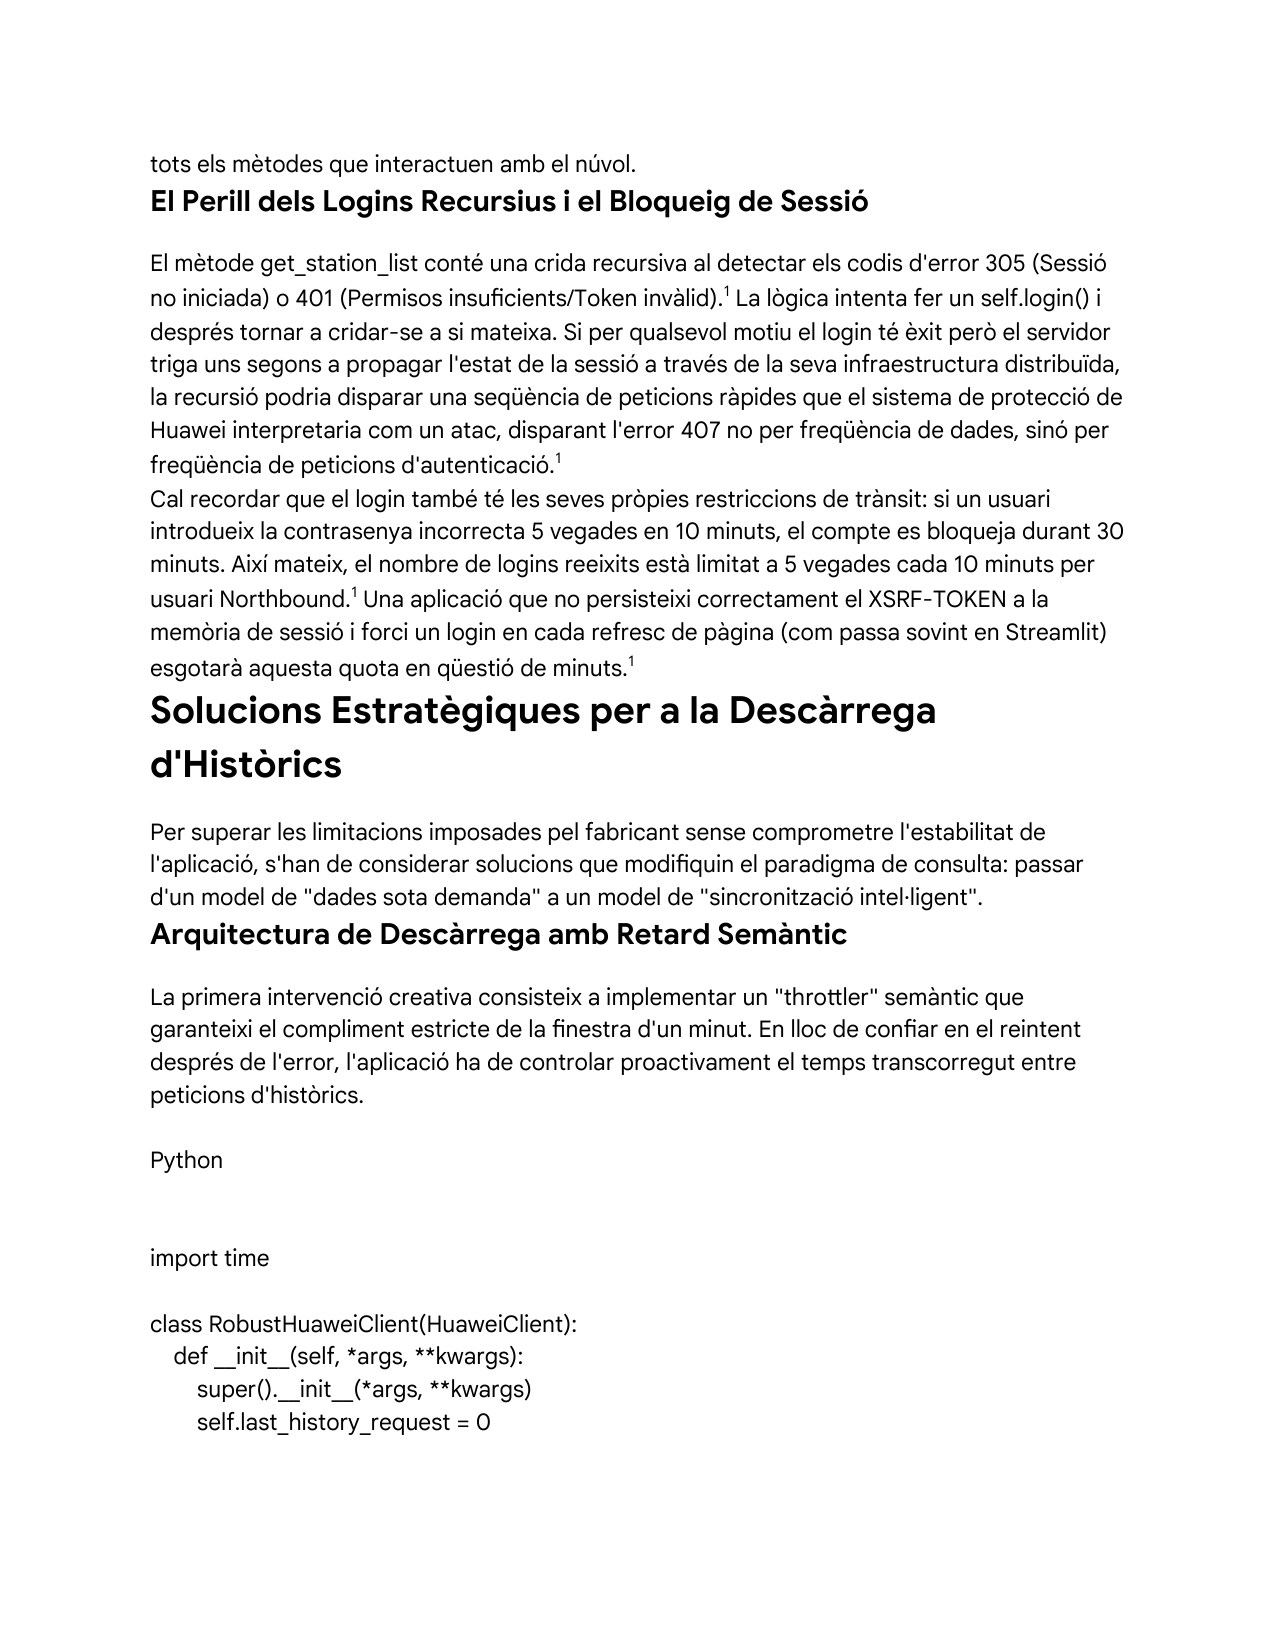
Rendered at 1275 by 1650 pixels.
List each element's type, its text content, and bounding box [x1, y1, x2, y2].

text Per superar les limitacions imposades pel fabricant sense comprometre l'estabilitat de l'aplicació, s'han de considerar solucions que modifiquin el paradigma de consulta: passar d'un model de "dades sota demanda" a un model de "sincronització intel·ligent". [150, 818, 1125, 912]
text Python [150, 1146, 1125, 1175]
subtitle El Perill dels Logins Recursius i el Bloqueig de Sessió [150, 183, 1125, 219]
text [150, 150, 1125, 179]
text Cal recordar que el login també té les seves pròpies restriccions de trànsit: si un usuari introdueix la contrasenya incorrecta 5 vegades en 10 minuts, el compte es bloqueja durant 30 minuts. Així mateix, el nombre de logins reeixits està limitat a 5 vegades cada 10 minuts per usuari Northbound.1 Una aplicació que no persisteixi correctament el XSRF-TOKEN a la memòria de sessió i forci un login en cada refresc de pàgina (com passa sovint en Streamlit) esgotarà aquesta quota en qüestió de minuts.1 [150, 485, 1125, 683]
subtitle Solucions Estratègiques per a la Descàrrega d'Històrics [150, 687, 1125, 788]
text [150, 1244, 1125, 1469]
subtitle Arquitectura de Descàrrega amb Retard Semàntic [150, 916, 1125, 953]
text El mètode get_station_list conté una crida recursiva al detectar els codis d'error 305 (Sessió no iniciada) o 401 (Permisos insuficients/Token invàlid).1 La lògica intenta fer un self.login() i després tornar a cridar-se a si mateixa. Si per qualsevol motiu el login té èxit però el servidor triga uns segons a propagar l'estat de la sessió a través de la seva infraestructura distribuïda, la recursió podria disparar una seqüència de peticions ràpides que el sistema de protecció de Huawei interpretaria com un atac, disparant l'error 407 no per freqüència de dades, sinó per freqüència de peticions d'autenticació.1 [150, 249, 1125, 480]
text La primera intervenció creativa consisteix a implementar un "throttler" semàntic que garanteixi el compliment estricte de la finestra d'un minut. En lloc de confiar en el reintent després de l'error, l'aplicació ha de controlar proactivament el temps transcorregut entre peticions d'històrics. [150, 983, 1125, 1110]
